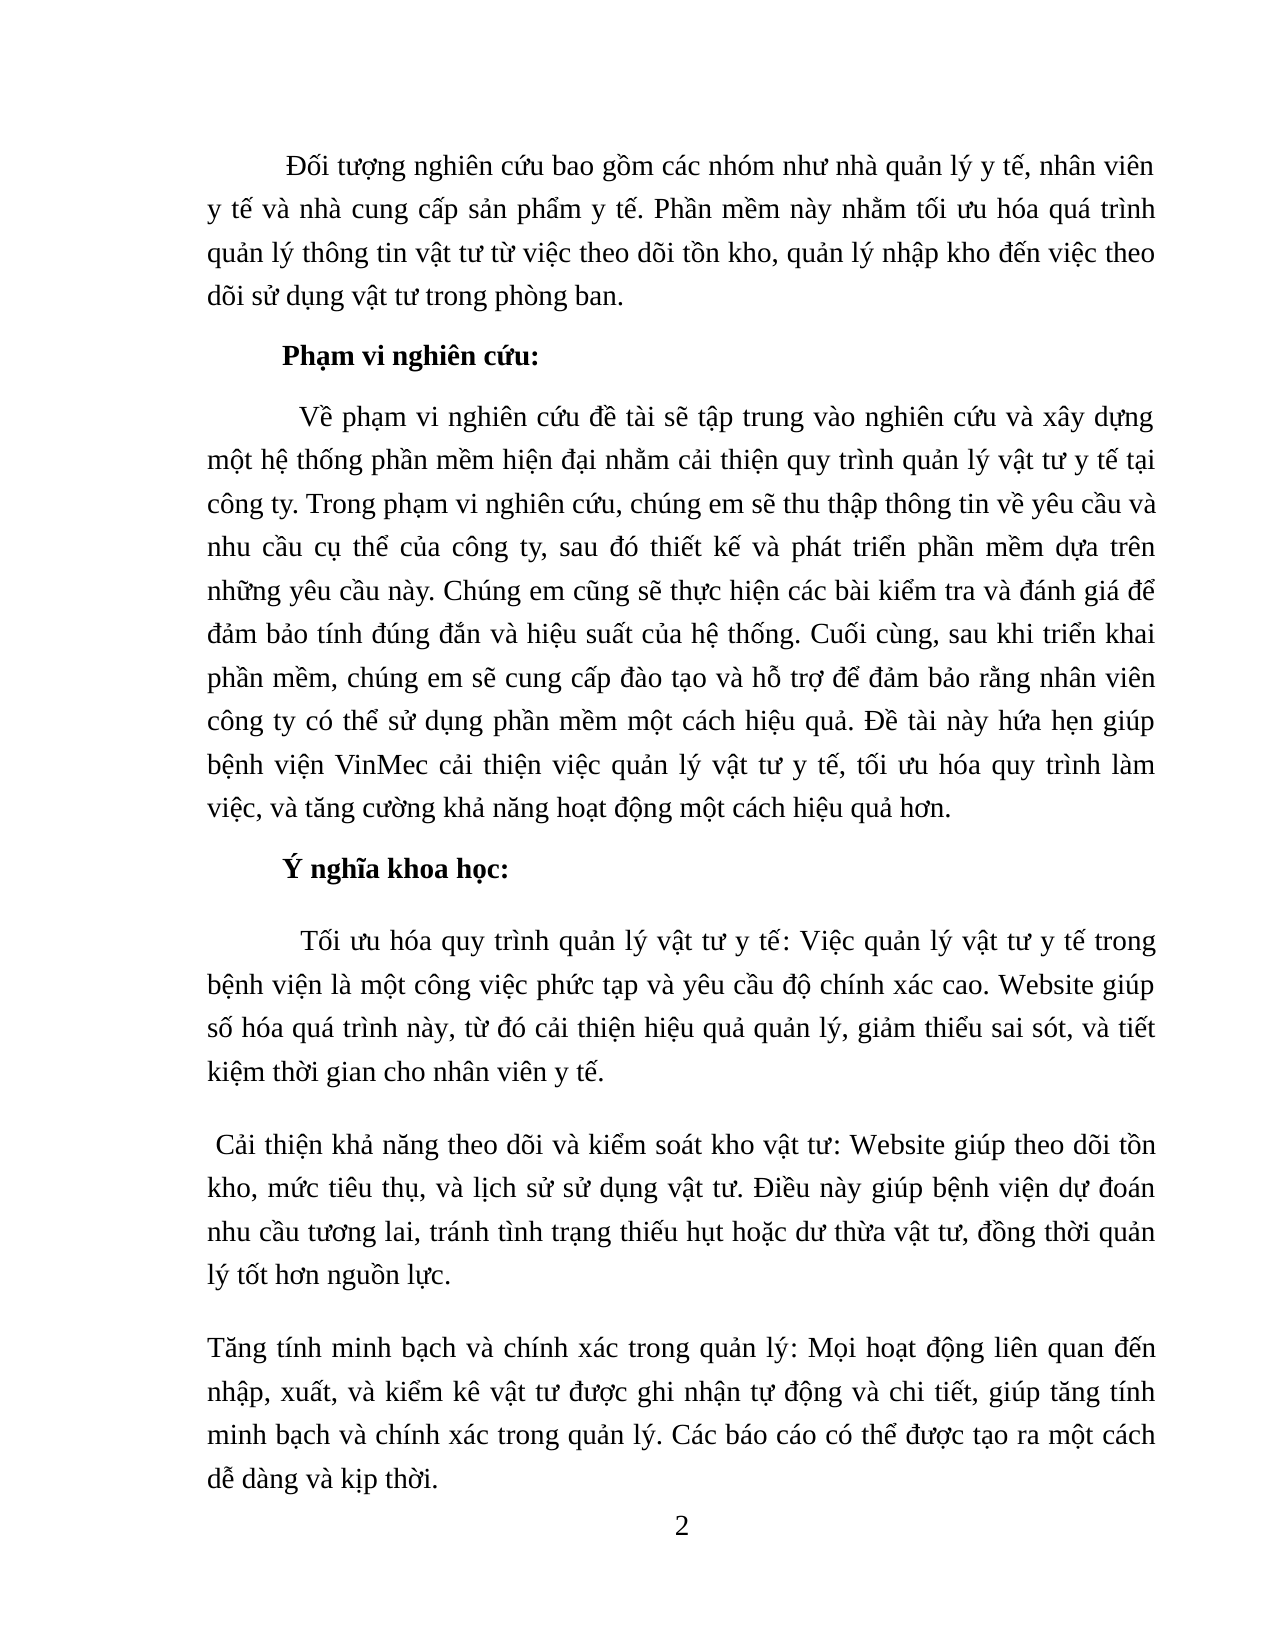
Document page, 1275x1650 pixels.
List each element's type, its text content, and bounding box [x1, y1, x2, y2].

list Ý nghĩa khoa học: [282, 851, 1157, 884]
text Tối ưu hóa quy trình quản lý vật tư y tế: Việc quản lý vật tư y tế trong bệnh viện là một công việc phức tạp và yêu cầu độ chính xác cao. Website giúp số hóa quá trình này, từ đó cải thiện hiệu quả quản lý, giảm thiểu sai sót, và tiết kiệm thời gian cho nhân viên y tế. [207, 923, 1157, 1088]
text Về phạm vi nghiên cứu đề tài sẽ tập trung vào nghiên cứu và xây dựng một hệ thống phần mềm hiện đại nhằm cải thiện quy trình quản lý vật tư y tế tại công ty. Trong phạm vi nghiên cứu, chúng em sẽ thu thập thông tin về yêu cầu và nhu cầu cụ thể của công ty, sau đó thiết kế và phát triển phần mềm dựa trên những yêu cầu này. Chúng em cũng sẽ thực hiện các bài kiểm tra và đánh giá để đảm bảo tính đúng đắn và hiệu suất của hệ thống. Cuối cùng, sau khi triển khai phần mềm, chúng em sẽ cung cấp đào tạo và hỗ trợ để đảm bảo rằng nhân viên công ty có thể sử dụng phần mềm một cách hiệu quả. Đề tài này hứa hẹn giúp bệnh viện VinMec cải thiện việc quản lý vật tư y tế, tối ưu hóa quy trình làm việc, và tăng cường khả năng hoạt động một cách hiệu quả hơn. [207, 399, 1157, 824]
text Tăng tính minh bạch và chính xác trong quản lý: Mọi hoạt động liên quan đến nhập, xuất, và kiểm kê vật tư được ghi nhận tự động và chi tiết, giúp tăng tính minh bạch và chính xác trong quản lý. Các báo cáo có thể được tạo ra một cách dễ dàng và kịp thời. [207, 1330, 1157, 1494]
list Phạm vi nghiên cứu: [282, 338, 1157, 372]
text Cải thiện khả năng theo dõi và kiểm soát kho vật tư: Website giúp theo dõi tồn kho, mức tiêu thụ, và lịch sử sử dụng vật tư. Điều này giúp bệnh viện dự đoán nhu cầu tương lai, tránh tình trạng thiếu hụt hoặc dư thừa vật tư, đồng thời quản lý tốt hơn nguồn lực. [207, 1127, 1157, 1291]
text Đối tượng nghiên cứu bao gồm các nhóm như nhà quản lý y tế, nhân viên y tế và nhà cung cấp sản phẩm y tế. Phần mềm này nhằm tối ưu hóa quá trình quản lý thông tin vật tư từ việc theo dõi tồn kho, quản lý nhập kho đến việc theo dõi sử dụng vật tư trong phòng ban. [207, 148, 1157, 312]
